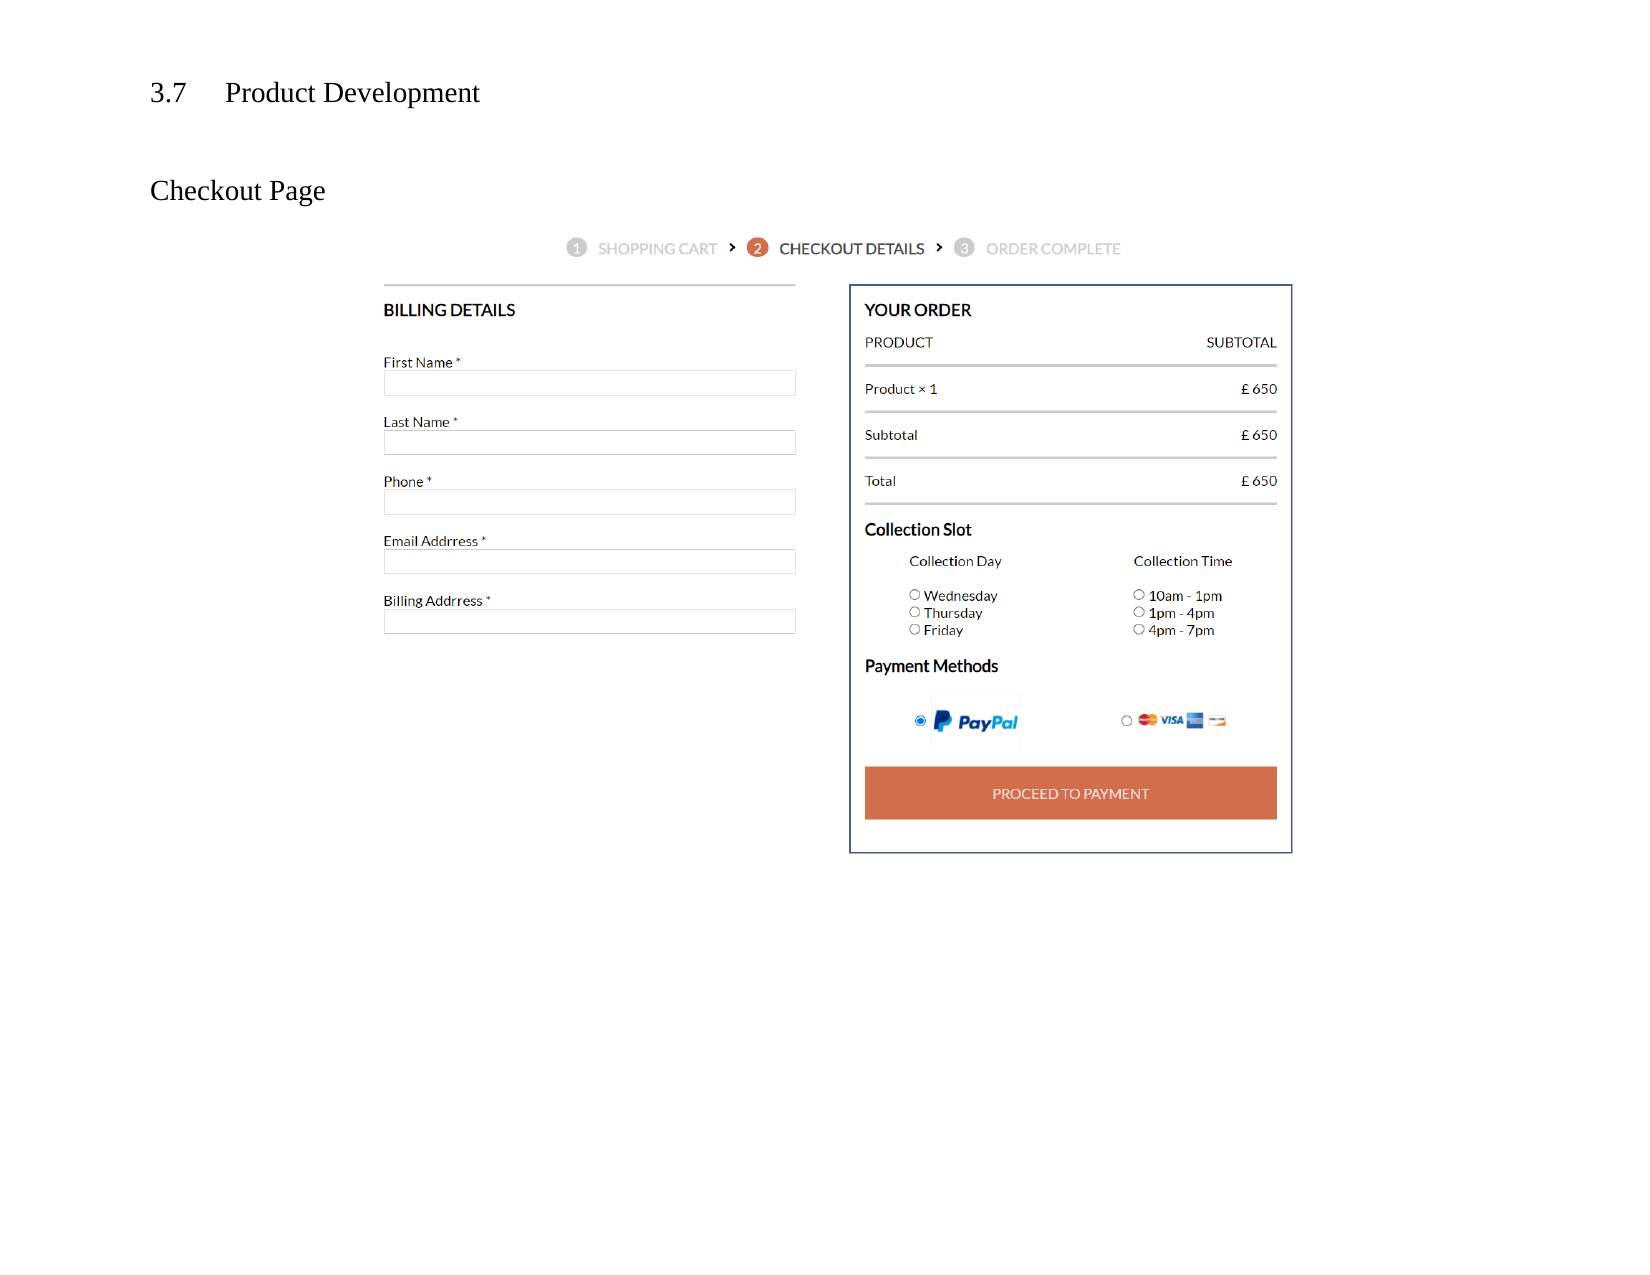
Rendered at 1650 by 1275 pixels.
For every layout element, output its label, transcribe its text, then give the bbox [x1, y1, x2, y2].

picture [150, 210, 1525, 914]
list Product Development [150, 75, 1575, 108]
